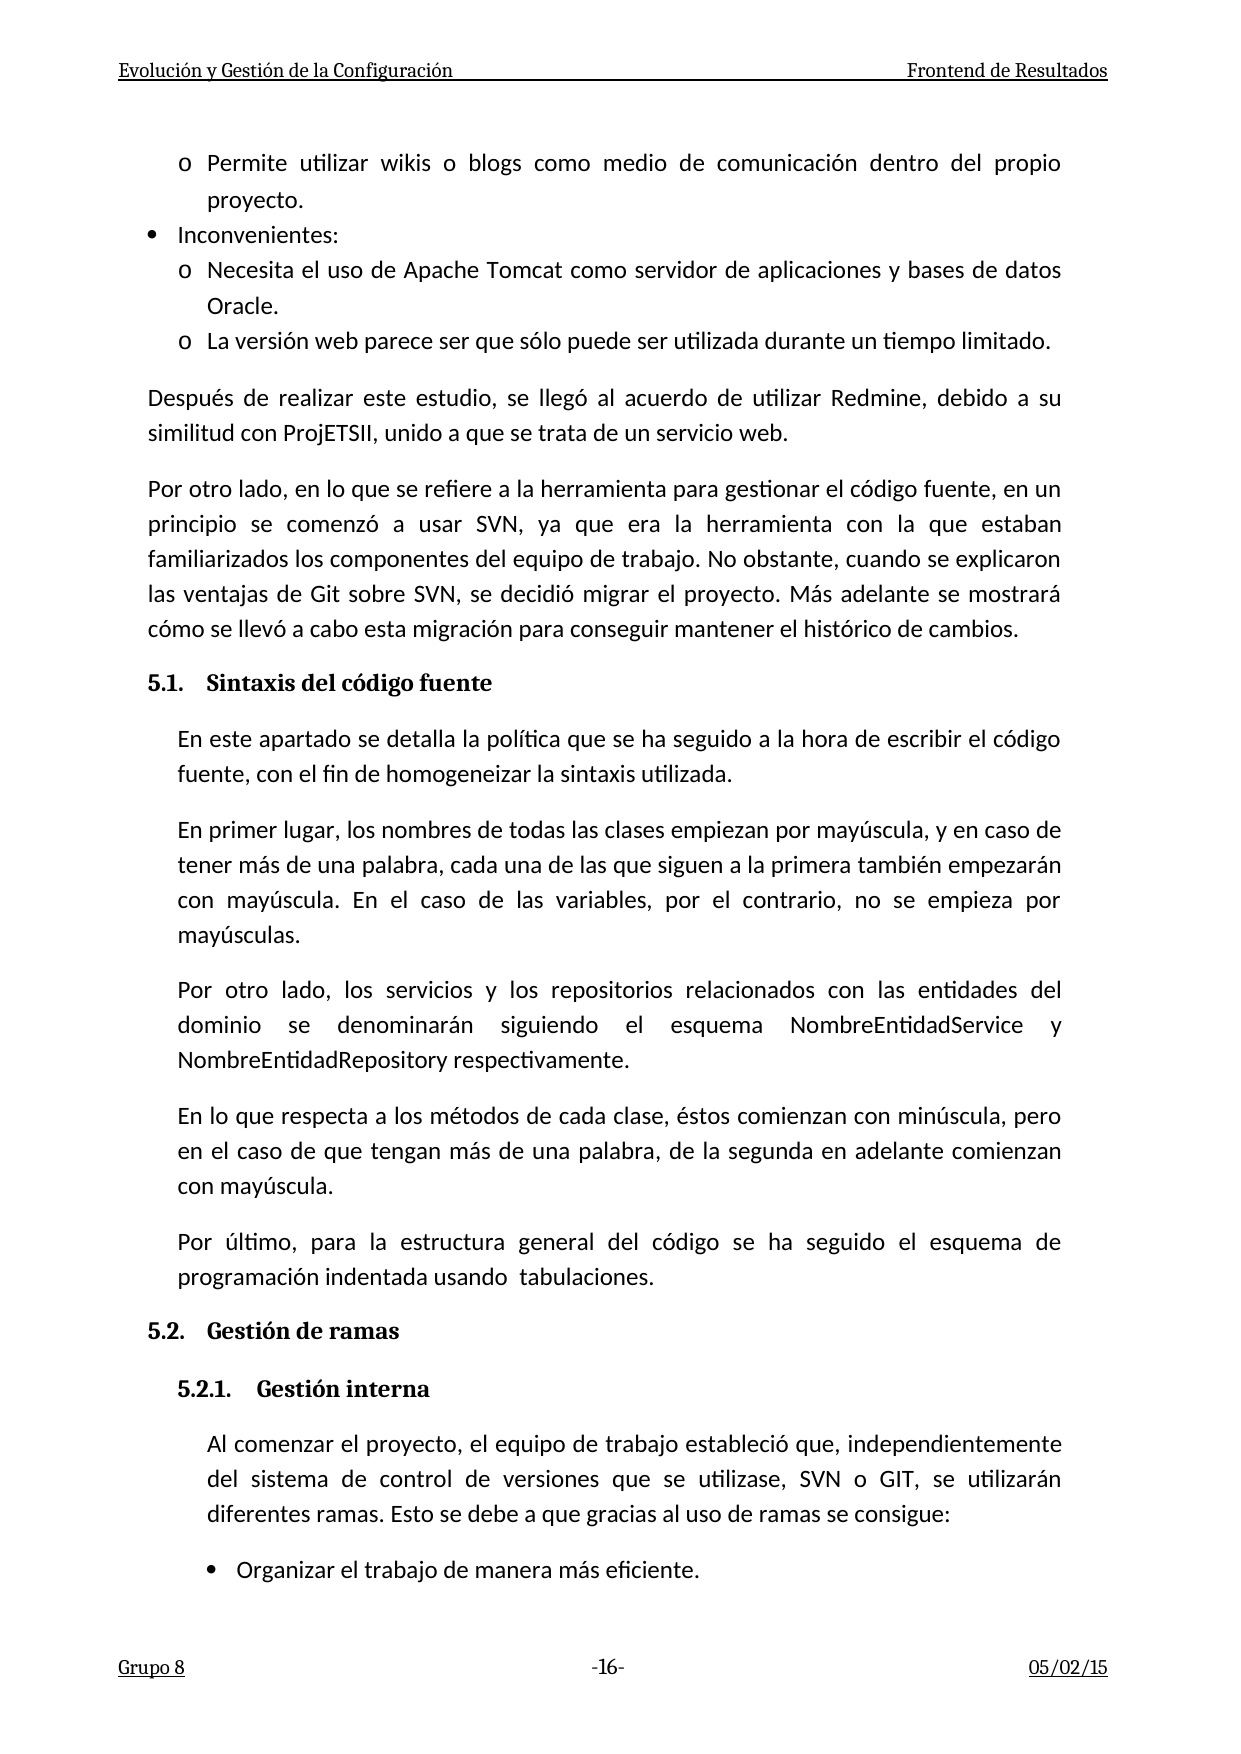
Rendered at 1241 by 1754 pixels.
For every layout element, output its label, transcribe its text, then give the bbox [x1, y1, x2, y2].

text En primer lugar, los nombres de todas las clases empiezan por mayúscula, y en caso de tener más de una palabra, cada una de las que siguen a la primera también empezarán con mayúscula. En el caso de las variables, por el contrario, no se empieza por mayúsculas. [177, 814, 1063, 949]
text Por otro lado, los servicios y los repositorios relacionados con las entidades del dominio se denominarán siguiendo el esquema NombreEntidadService y NombreEntidadRepository respectivamente. [177, 974, 1063, 1075]
list Gestión interna [177, 1374, 1063, 1403]
list Permite utilizar wikis o blogs como medio de comunicación dentro del propio proyecto. [177, 148, 1063, 214]
text Después de realizar este estudio, se llegó al acuerdo de utilizar Redmine, debido a su similitud con ProjETSII, unido a que se trata de un servicio web. [148, 382, 1063, 448]
list Sintaxis del código fuente [148, 669, 1063, 698]
list Organizar el trabajo de manera más eficiente. [207, 1554, 1063, 1585]
text Por otro lado, en lo que se refiere a la herramienta para gestionar el código fuente, en un principio se comenzó a usar SVN, ya que era la herramienta con la que estaban familiarizados los componentes del equipo de trabajo. No obstante, cuando se explicaron las ventajas de Git sobre SVN, se decidió migrar el proyecto. Más adelante se mostrará cómo se llevó a cabo esta migración para conseguir mantener el histórico de cambios. [148, 473, 1063, 644]
text Al comenzar el proyecto, el equipo de trabajo estableció que, independientemente del sistema de control de versiones que se utilizase, SVN o GIT, se utilizarán diferentes ramas. Esto se debe a que gracias al uso de ramas se consigue: [207, 1428, 1063, 1529]
list Inconvenientes: [148, 219, 1063, 249]
text Por último, para la estructura general del código se ha seguido el esquema de programación indentada usando tabulaciones. [177, 1226, 1063, 1292]
text En este apartado se detalla la política que se ha seguido a la hora de escribir el código fuente, con el fin de homogeneizar la sintaxis utilizada. [177, 723, 1063, 788]
list La versión web parece ser que sólo puede ser utilizada durante un tiempo limitado. [177, 325, 1063, 357]
text En lo que respecta a los métodos de cada clase, éstos comienzan con minúscula, pero en el caso de que tengan más de una palabra, de la segunda en adelante comienzan con mayúscula. [177, 1100, 1063, 1201]
list Gestión de ramas [148, 1317, 1063, 1346]
list Necesita el uso de Apache Tomcat como servidor de aplicaciones y bases de datos Oracle. [177, 254, 1063, 321]
